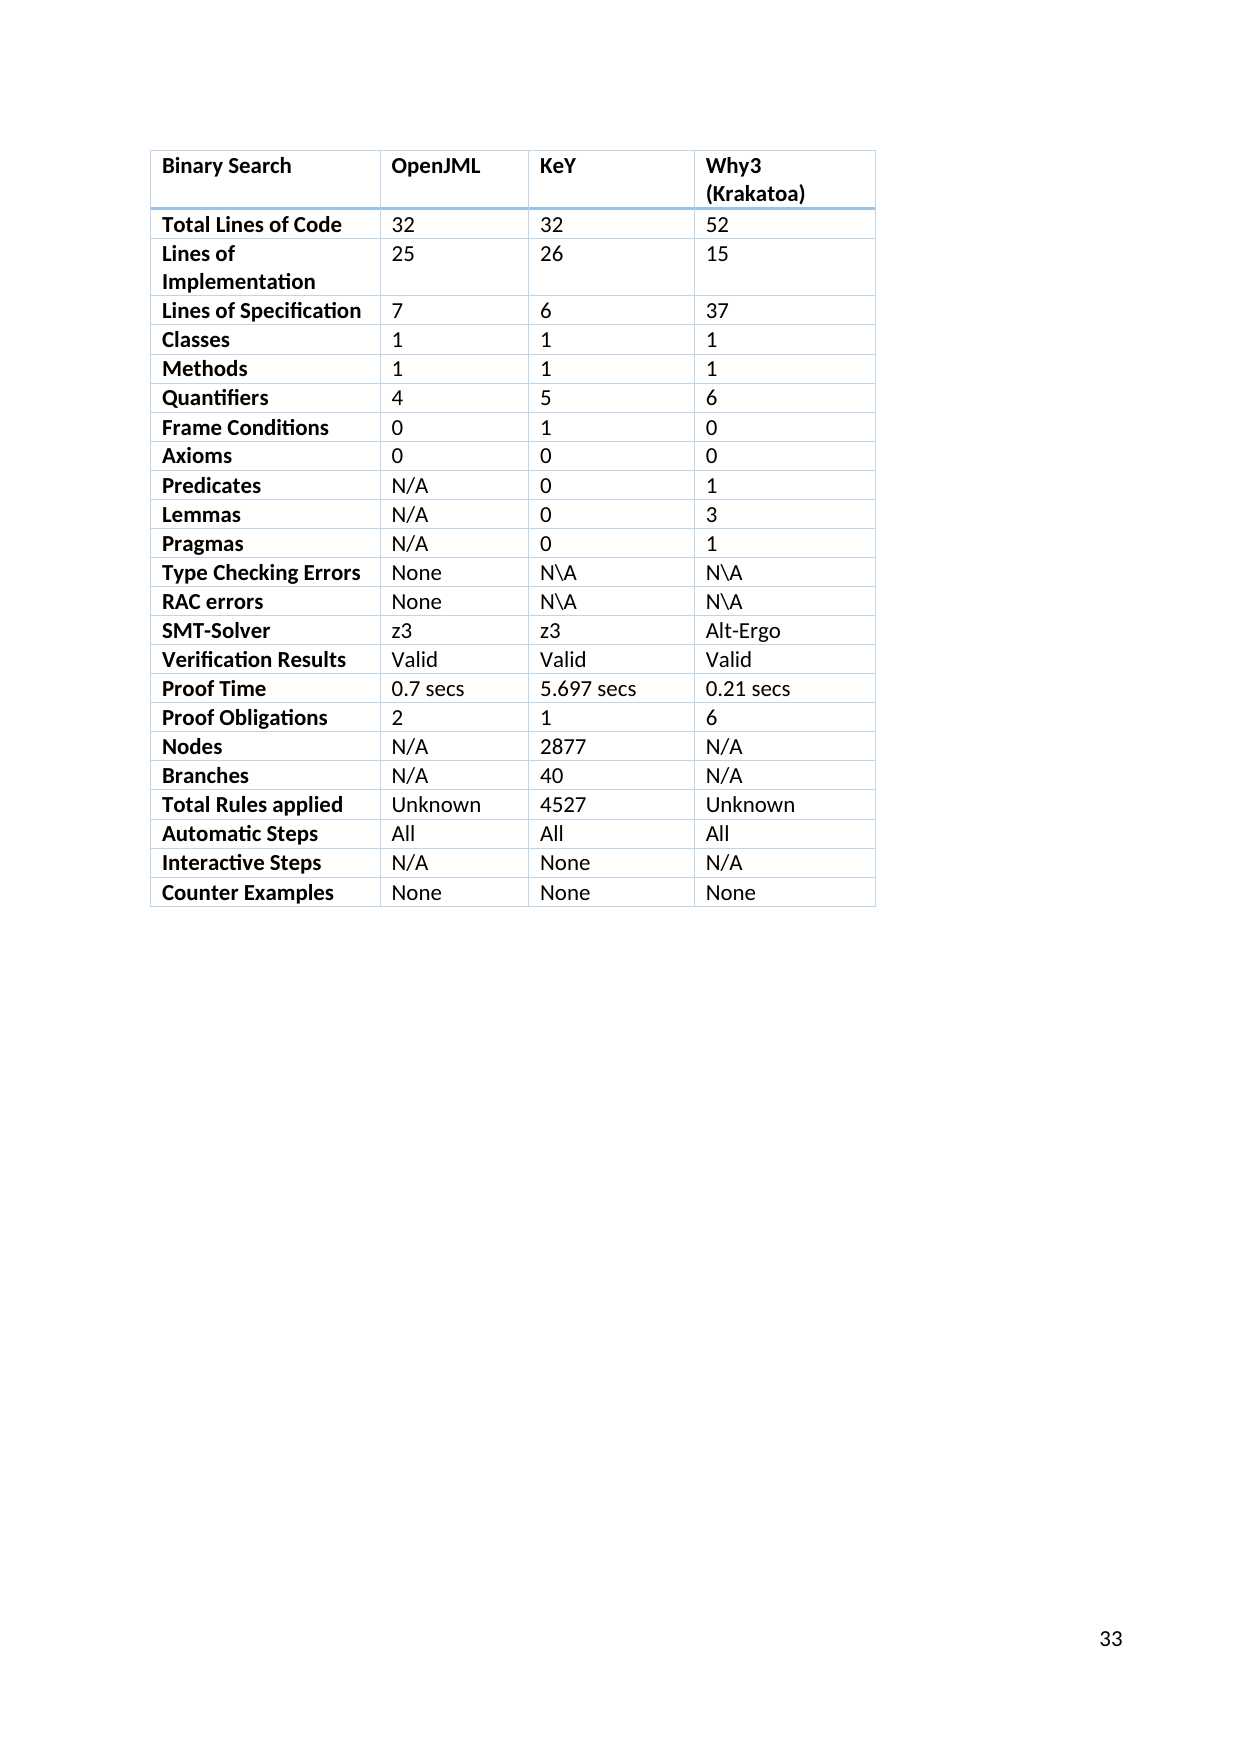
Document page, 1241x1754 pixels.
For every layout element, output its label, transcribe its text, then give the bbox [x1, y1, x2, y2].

table_cell Valid [695, 645, 875, 673]
table_cell 1 [381, 325, 528, 353]
table_cell 25 [381, 239, 528, 295]
table_cell 15 [695, 239, 875, 295]
table_cell Verification Results [151, 645, 380, 673]
table_cell 1 [695, 355, 875, 382]
table_cell Methods [151, 355, 380, 382]
table_cell 0.21 secs [695, 674, 875, 702]
table_cell N/A [381, 849, 528, 877]
table_cell 32 [381, 210, 528, 238]
table_cell 52 [695, 210, 875, 238]
table_cell None [381, 558, 528, 586]
table_cell 6 [529, 296, 694, 324]
table_cell 2877 [529, 732, 694, 760]
table_cell Unknown [381, 790, 528, 818]
table_cell Pragmas [151, 529, 380, 557]
table_cell 0 [529, 500, 694, 528]
table_cell Unknown [695, 790, 875, 818]
table_cell Interactive Steps [151, 849, 380, 877]
table_cell Total Rules applied [151, 790, 380, 818]
table_cell N/A [381, 761, 528, 789]
table_cell 0 [529, 442, 694, 470]
table_cell Proof Obligations [151, 703, 380, 731]
table_cell Quantifiers [151, 384, 380, 412]
table_cell All [695, 820, 875, 847]
table_cell Frame Conditions [151, 413, 380, 441]
table_cell 6 [695, 384, 875, 412]
table_cell All [529, 820, 694, 847]
table_cell 26 [529, 239, 694, 295]
table_cell N\A [529, 558, 694, 586]
table_cell 0 [381, 413, 528, 441]
table_cell 0.7 secs [381, 674, 528, 702]
table_cell 5 [529, 384, 694, 412]
table_cell N\A [695, 587, 875, 615]
table_cell 40 [529, 761, 694, 789]
table_cell Type Checking Errors [151, 558, 380, 586]
table_cell All [381, 820, 528, 847]
table_cell z3 [381, 616, 528, 644]
table_cell None [381, 587, 528, 615]
table_cell 1 [695, 325, 875, 353]
table_cell None [695, 878, 875, 906]
table_cell 0 [381, 442, 528, 470]
table_cell 1 [381, 355, 528, 382]
table_cell 1 [695, 529, 875, 557]
table_cell Alt-Ergo [695, 616, 875, 644]
table_cell N/A [695, 761, 875, 789]
table_cell Classes [151, 325, 380, 353]
table_cell N\A [529, 587, 694, 615]
table_cell 4 [381, 384, 528, 412]
table_cell RAC errors [151, 587, 380, 615]
table_cell Lines of Specification [151, 296, 380, 324]
table_header KeY [529, 151, 694, 207]
table_cell Valid [529, 645, 694, 673]
table_cell Automatic Steps [151, 820, 380, 847]
table_cell 4527 [529, 790, 694, 818]
table_cell Branches [151, 761, 380, 789]
table_cell None [381, 878, 528, 906]
table_cell N\A [695, 558, 875, 586]
table_cell None [529, 849, 694, 877]
table_cell None [529, 878, 694, 906]
table_cell 7 [381, 296, 528, 324]
table_cell Total Lines of Code [151, 210, 380, 238]
table_cell 32 [529, 210, 694, 238]
table_cell N/A [695, 732, 875, 760]
table_cell 1 [529, 413, 694, 441]
table_header Why3 (Krakatoa) [695, 151, 875, 207]
table_cell Predicates [151, 471, 380, 499]
table_cell 1 [529, 325, 694, 353]
table_header OpenJML [381, 151, 528, 207]
table_cell Nodes [151, 732, 380, 760]
table_cell N/A [381, 471, 528, 499]
table_cell Lines of Implementation [151, 239, 380, 295]
table_cell 0 [529, 471, 694, 499]
table_cell 6 [695, 703, 875, 731]
table_cell 0 [529, 529, 694, 557]
table_cell 0 [695, 442, 875, 470]
table_header Binary Search [151, 151, 380, 207]
table_cell 0 [695, 413, 875, 441]
table_cell Lemmas [151, 500, 380, 528]
table_cell Proof Time [151, 674, 380, 702]
table_cell 37 [695, 296, 875, 324]
table_cell SMT-Solver [151, 616, 380, 644]
table_cell 1 [695, 471, 875, 499]
table_cell z3 [529, 616, 694, 644]
table_cell Axioms [151, 442, 380, 470]
table_cell Valid [381, 645, 528, 673]
table_cell 5.697 secs [529, 674, 694, 702]
table_cell 1 [529, 355, 694, 382]
table_cell N/A [381, 500, 528, 528]
table_cell 1 [529, 703, 694, 731]
table_cell N/A [695, 849, 875, 877]
table_cell N/A [381, 529, 528, 557]
table_cell N/A [381, 732, 528, 760]
table_cell 3 [695, 500, 875, 528]
table_cell Counter Examples [151, 878, 380, 906]
table_cell 2 [381, 703, 528, 731]
